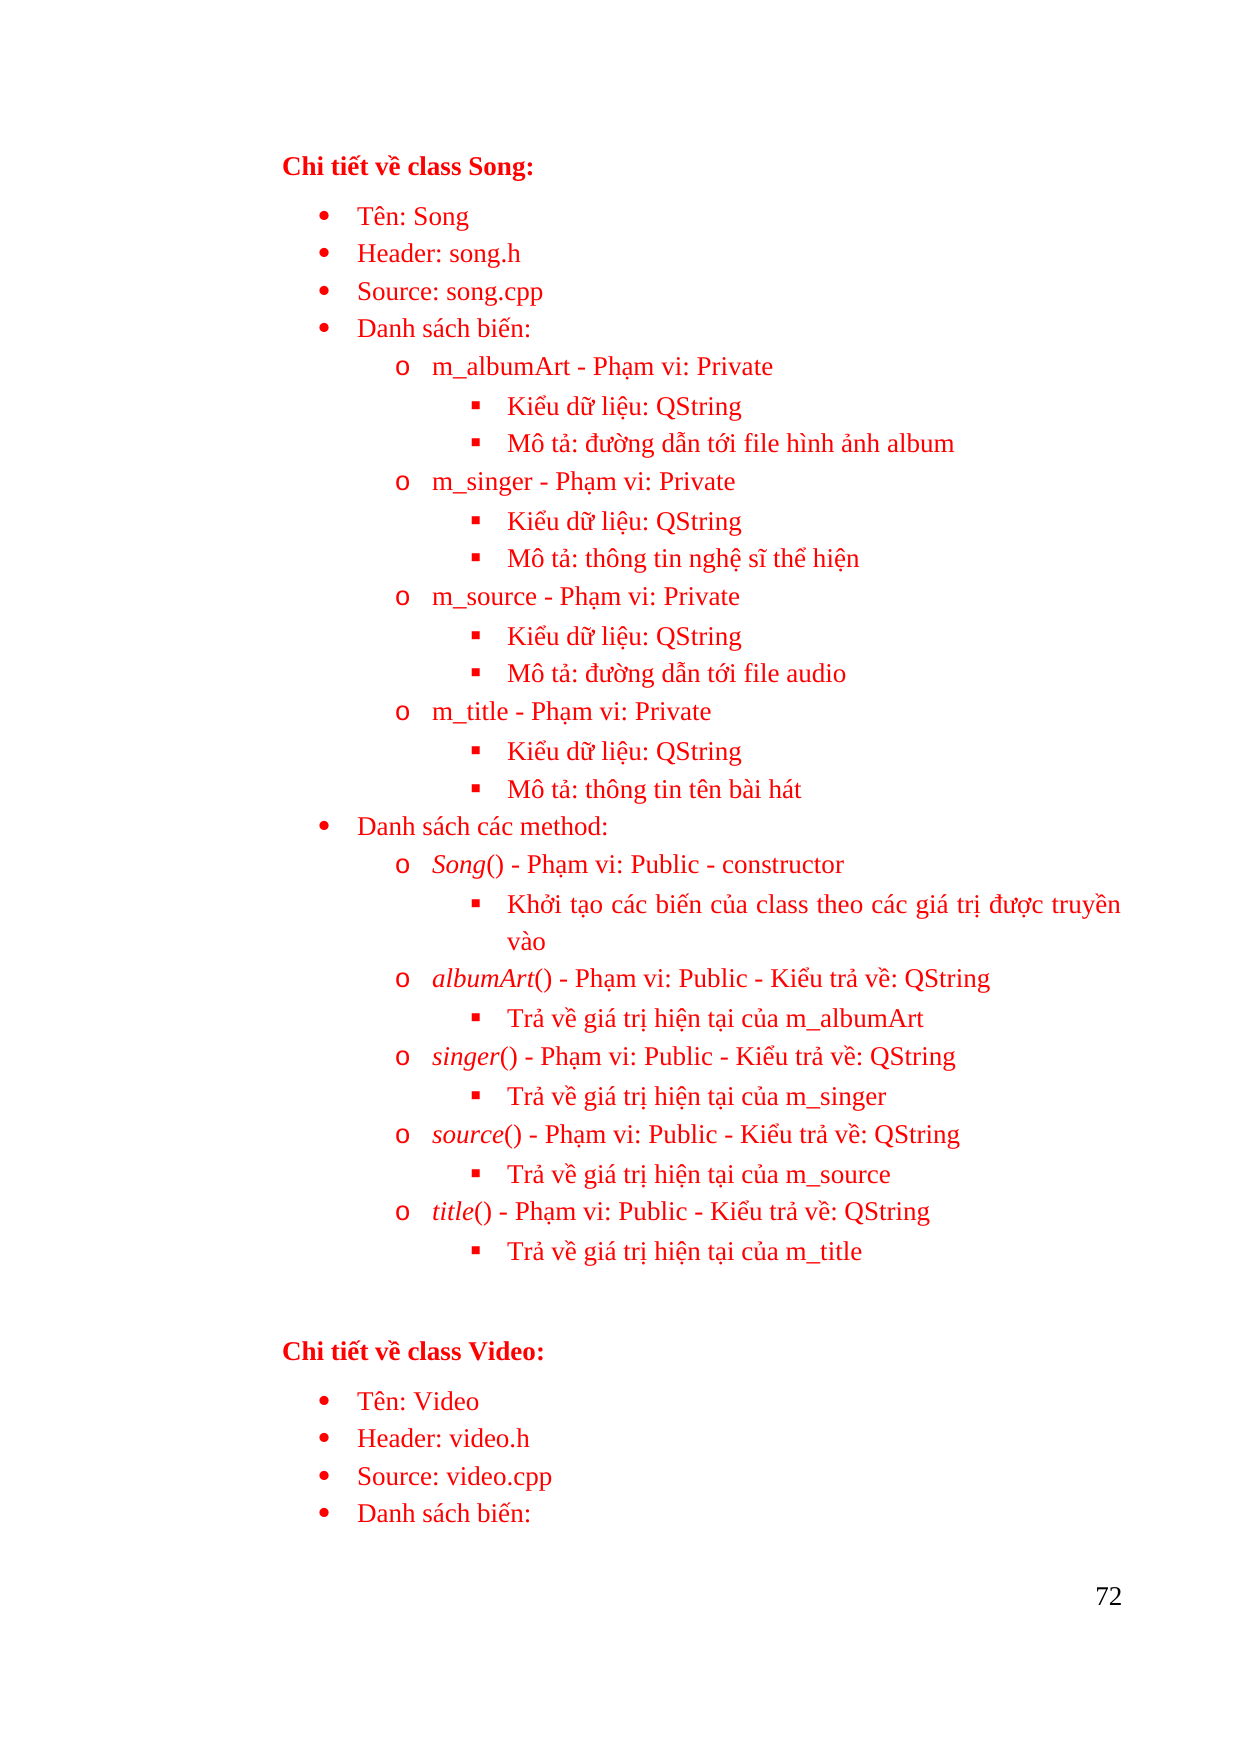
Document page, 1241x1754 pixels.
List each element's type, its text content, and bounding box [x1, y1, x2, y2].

list Danh sách các method: [319, 810, 1122, 841]
list Mô tả: đường dẫn tới file audio [469, 658, 1122, 689]
list title() - Phạm vi: Public - Kiểu trả về: QString [394, 1195, 1122, 1229]
list Danh sách biến: [319, 1497, 1122, 1529]
list Mô tả: đường dẫn tới file hình ảnh album [469, 427, 1122, 459]
list Kiểu dữ liệu: QString [469, 390, 1122, 421]
list albumArt() - Phạm vi: Public - Kiểu trả về: QString [394, 962, 1122, 996]
list Trả về giá trị hiện tại của m_title [469, 1235, 1122, 1267]
list Danh sách biến: [319, 312, 1122, 343]
list Trả về giá trị hiện tại của m_source [469, 1158, 1122, 1189]
list Header: song.h [319, 237, 1122, 268]
list Song() - Phạm vi: Public - constructor [394, 848, 1122, 881]
text Chi tiết về class Video: [282, 1335, 1122, 1366]
list m_singer - Phạm vi: Private [394, 465, 1122, 498]
list Tên: Video [319, 1385, 1122, 1416]
list Kiểu dữ liệu: QString [469, 735, 1122, 766]
list source() - Phạm vi: Public - Kiểu trả về: QString [394, 1118, 1122, 1151]
text Chi tiết về class Song: [282, 150, 1122, 181]
list m_title - Phạm vi: Private [394, 695, 1122, 728]
list Khởi tạo các biến của class theo các giá trị được truyền vào [469, 888, 1122, 956]
list Source: video.cpp [319, 1460, 1122, 1491]
list Trả về giá trị hiện tại của m_singer [469, 1080, 1122, 1111]
list m_source - Phạm vi: Private [394, 580, 1122, 613]
list m_albumArt - Phạm vi: Private [394, 350, 1122, 383]
list Kiểu dữ liệu: QString [469, 505, 1122, 536]
list Mô tả: thông tin tên bài hát [469, 773, 1122, 804]
list Tên: Song [319, 200, 1122, 231]
list Source: song.cpp [319, 275, 1122, 306]
list singer() - Phạm vi: Public - Kiểu trả về: QString [394, 1040, 1122, 1073]
list Kiểu dữ liệu: QString [469, 620, 1122, 651]
list Mô tả: thông tin nghệ sĩ thể hiện [469, 542, 1122, 574]
list Header: video.h [319, 1422, 1122, 1454]
list Trả về giá trị hiện tại của m_albumArt [469, 1003, 1122, 1034]
